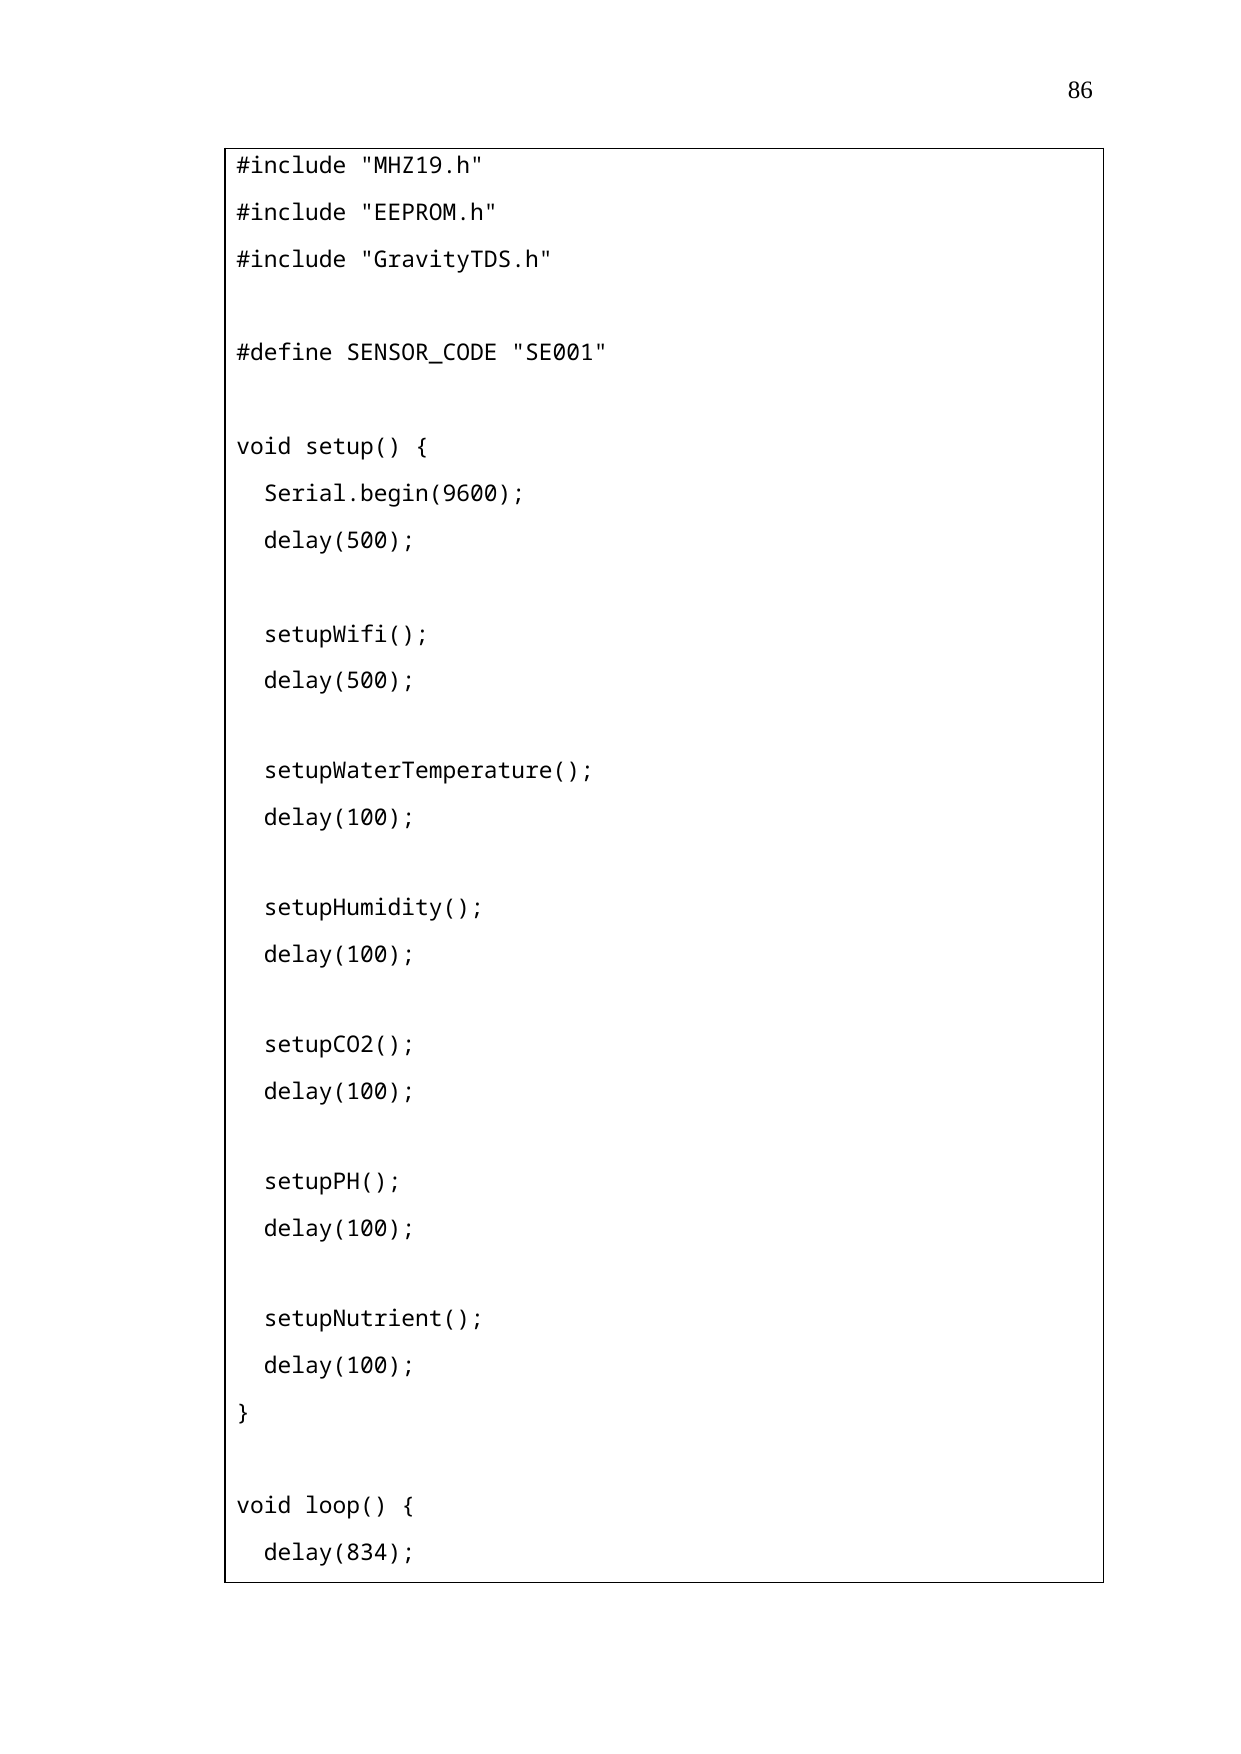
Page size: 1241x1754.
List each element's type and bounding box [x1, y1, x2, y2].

table_header [226, 149, 1103, 1582]
